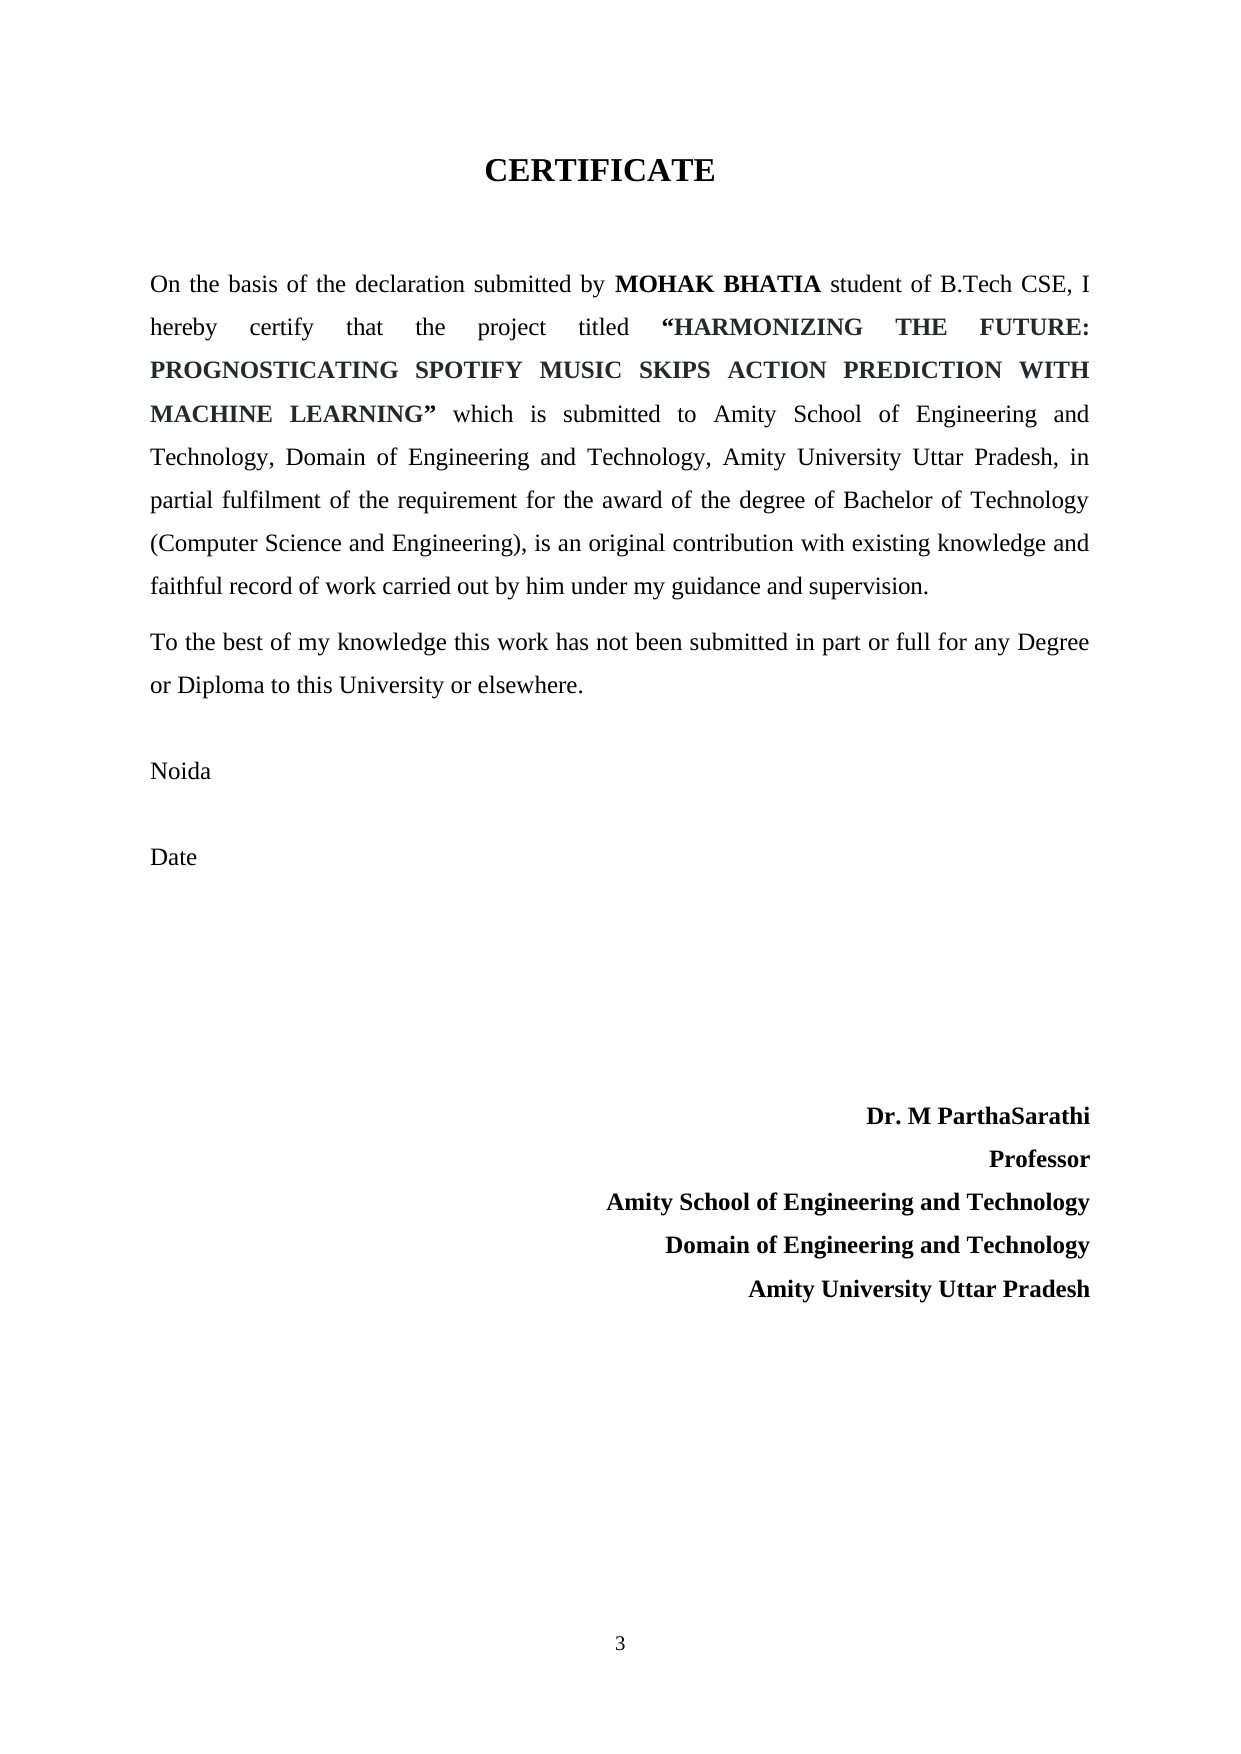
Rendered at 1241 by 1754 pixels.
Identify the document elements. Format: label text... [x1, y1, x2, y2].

subtitle CERTIFICATE [150, 150, 1050, 188]
text Amity University Uttar Pradesh [150, 1274, 1090, 1302]
text Professor [150, 1144, 1090, 1173]
text To the best of my knowledge this work has not been submitted in part or full for any Degree or Diploma to this University or elsewhere. [150, 627, 1090, 699]
text Domain of Engineering and Technology [150, 1231, 1090, 1259]
text On the basis of the declaration submitted by MOHAK BHATIA student of B.Tech CSE, I hereby certify that the project titled “HARMONIZING THE FUTURE: PROGNOSTICATING SPOTIFY MUSIC SKIPS ACTION PREDICTION WITH MACHINE LEARNING” which is submitted to Amity School of Engineering and Technology, Domain of Engineering and Technology, Amity University Uttar Pradesh, in partial fulfilment of the requirement for the award of the degree of Bachelor of Technology (Computer Science and Engineering), is an original contribution with existing knowledge and faithful record of work carried out by him under my guidance and supervision. [150, 269, 1090, 600]
text Amity School of Engineering and Technology [150, 1187, 1090, 1216]
text Dr. M ParthaSarathi [150, 1101, 1090, 1130]
text Noida [150, 756, 1090, 785]
text Date [150, 842, 1090, 871]
